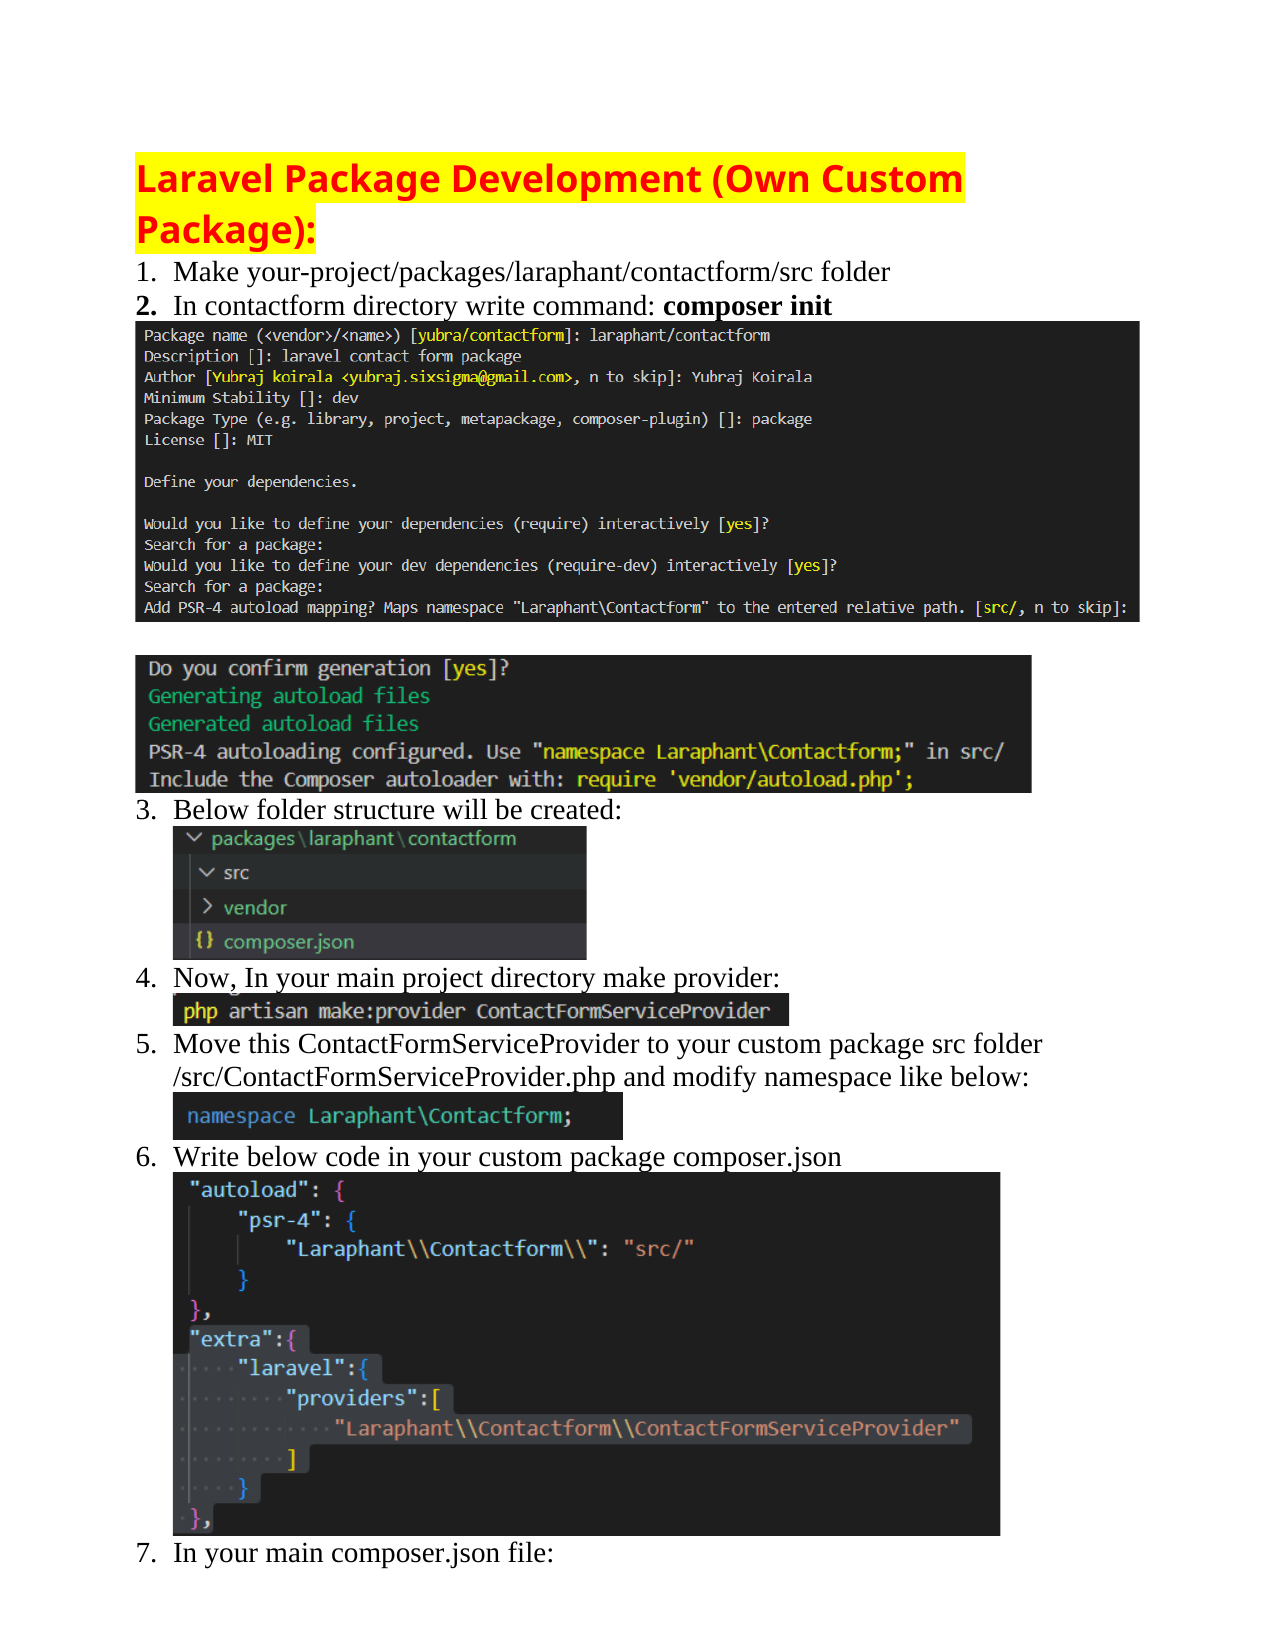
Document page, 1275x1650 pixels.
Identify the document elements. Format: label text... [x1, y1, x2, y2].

list Move this ContactFormServiceProvider to your custom package src folder /src/ContactFormServiceProvider.php and modify namespace like below: [135, 1026, 1139, 1093]
picture [172, 826, 587, 960]
picture [172, 1092, 623, 1140]
list Write below code in your custom package composer.json [135, 1139, 1139, 1173]
list In contactform directory write command: composer init [135, 288, 1139, 321]
list Make your-project/packages/laraphant/contactform/src folder [135, 254, 1139, 288]
subtitle Laravel Package Development (Own Custom Package): [316, 152, 1139, 254]
list Now, In your main project directory make provider: [135, 960, 1139, 993]
list In your main composer.json file: [135, 1535, 1139, 1569]
picture [135, 321, 1140, 622]
picture [172, 993, 790, 1026]
picture [135, 655, 1032, 793]
picture [172, 1172, 1001, 1536]
list Below folder structure will be created: [135, 792, 1139, 826]
